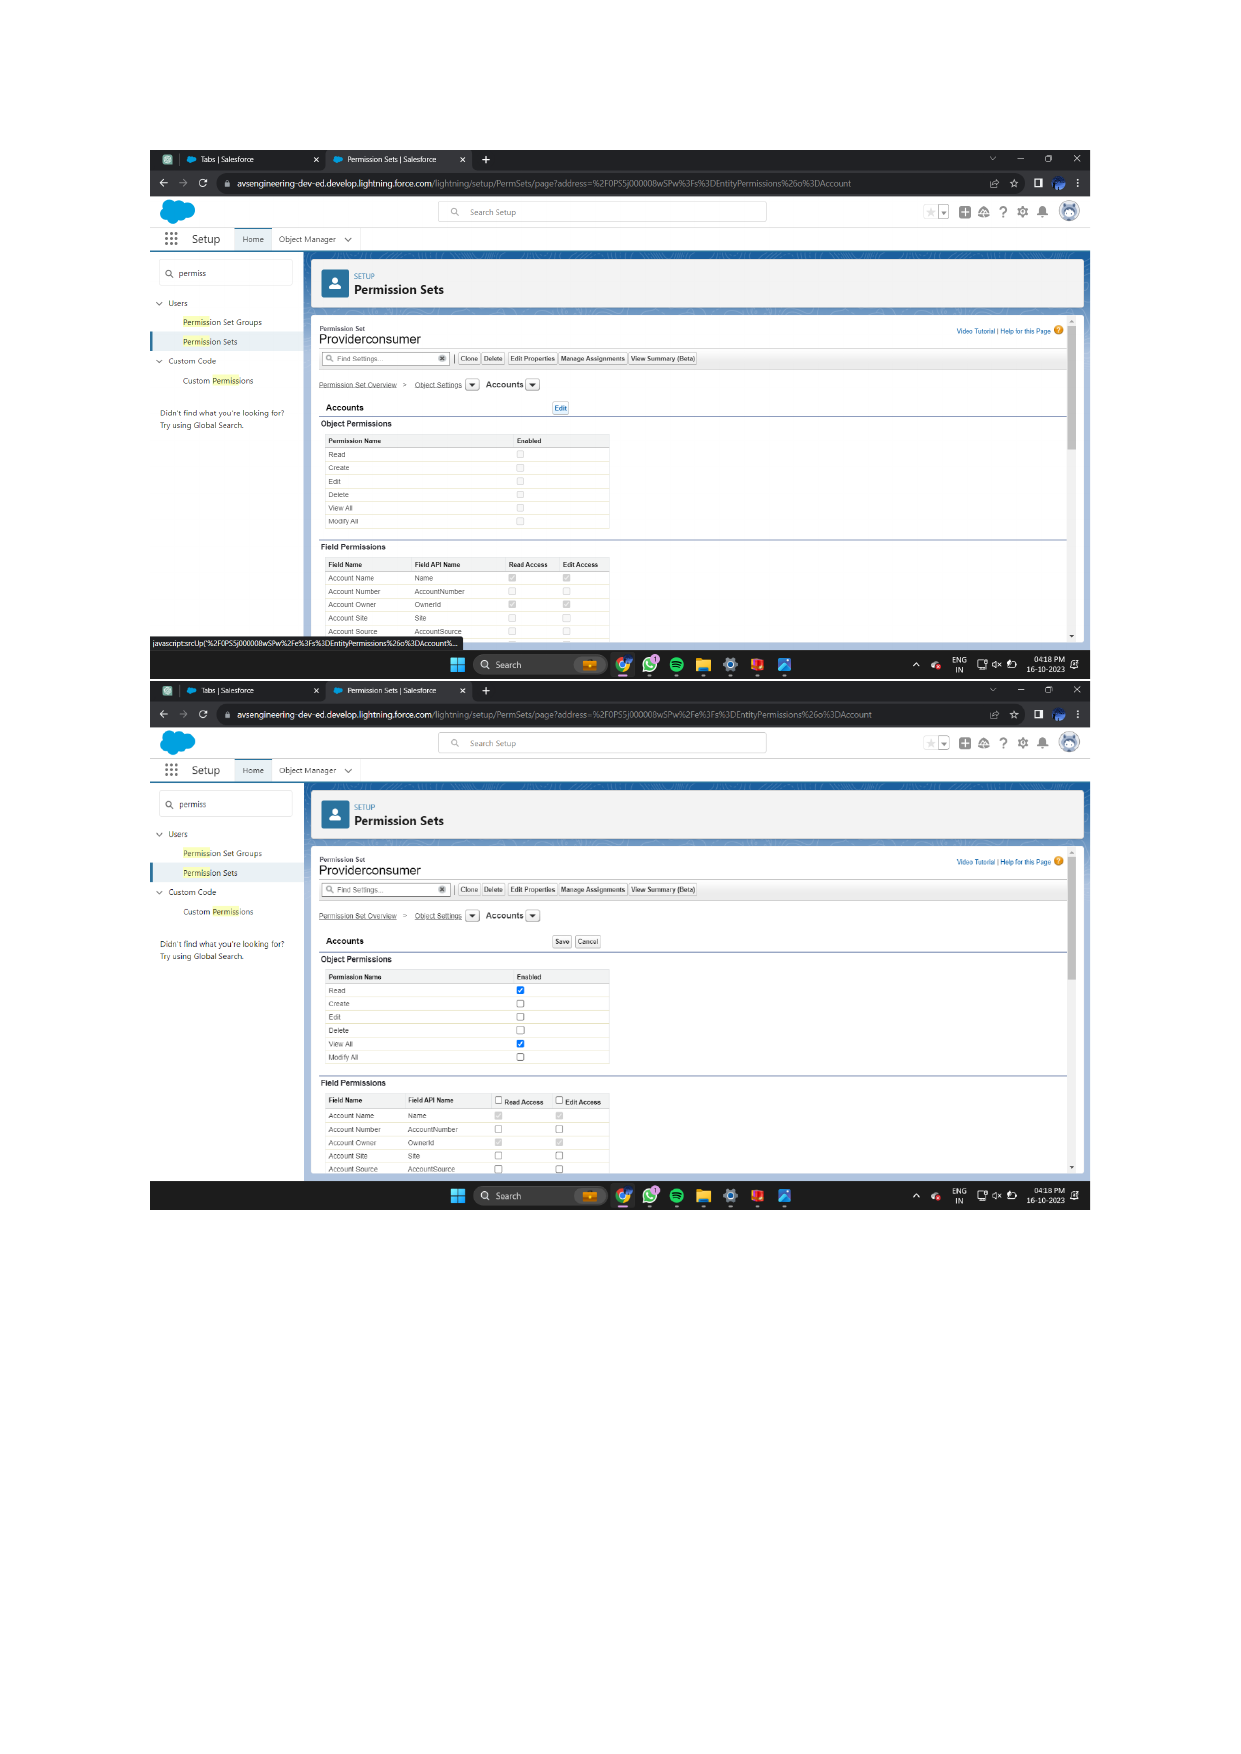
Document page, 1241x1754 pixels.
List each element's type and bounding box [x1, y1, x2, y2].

picture [150, 150, 1091, 679]
picture [150, 681, 1091, 1210]
